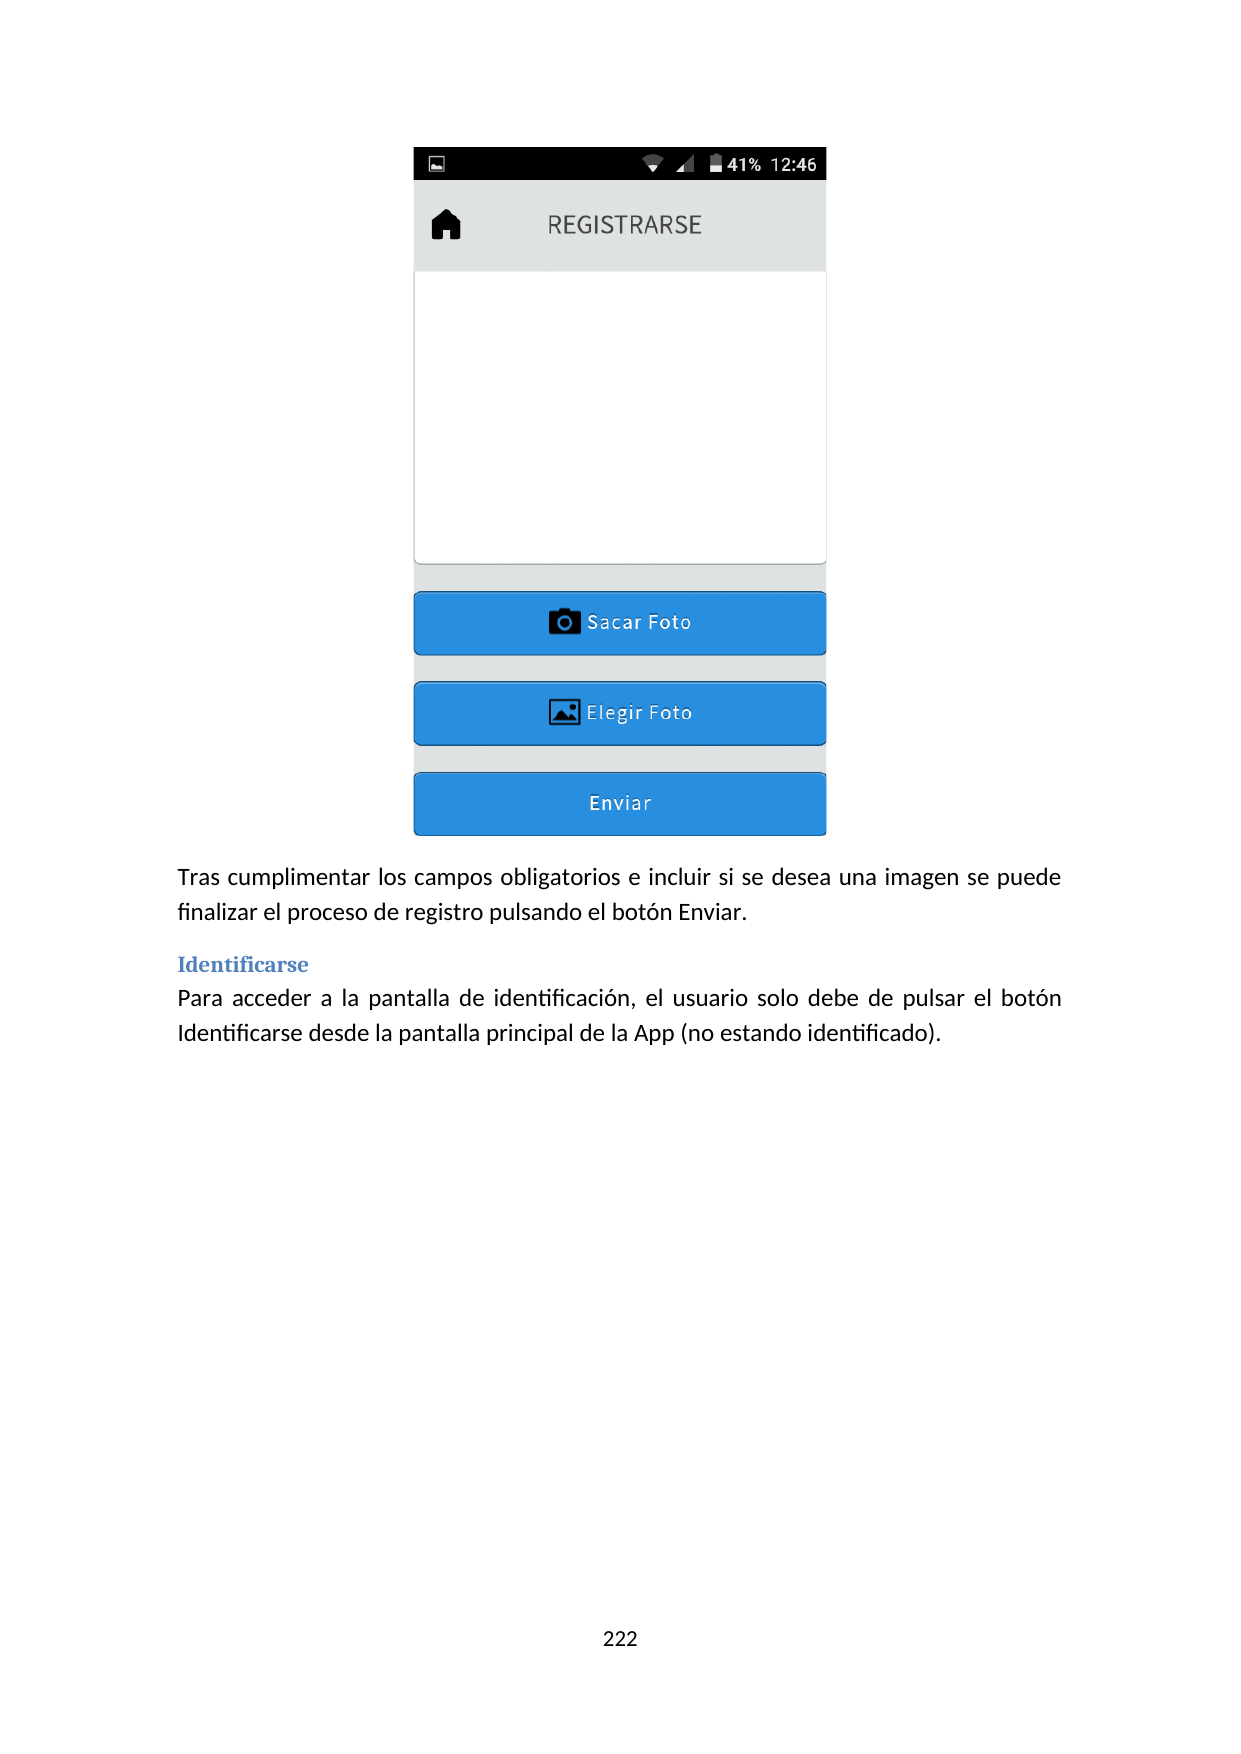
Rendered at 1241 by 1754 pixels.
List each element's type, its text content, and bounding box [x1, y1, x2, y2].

text Tras cumplimentar los campos obligatorios e incluir si se desea una imagen se puede finalizar el proceso de registro pulsando el botón Enviar. [177, 861, 1063, 926]
picture [413, 147, 827, 836]
subtitle Identificarse [177, 952, 1063, 978]
text Para acceder a la pantalla de identificación, el usuario solo debe de pulsar el botón Identificarse desde la pantalla principal de la App (no estando identificado). [177, 982, 1063, 1047]
